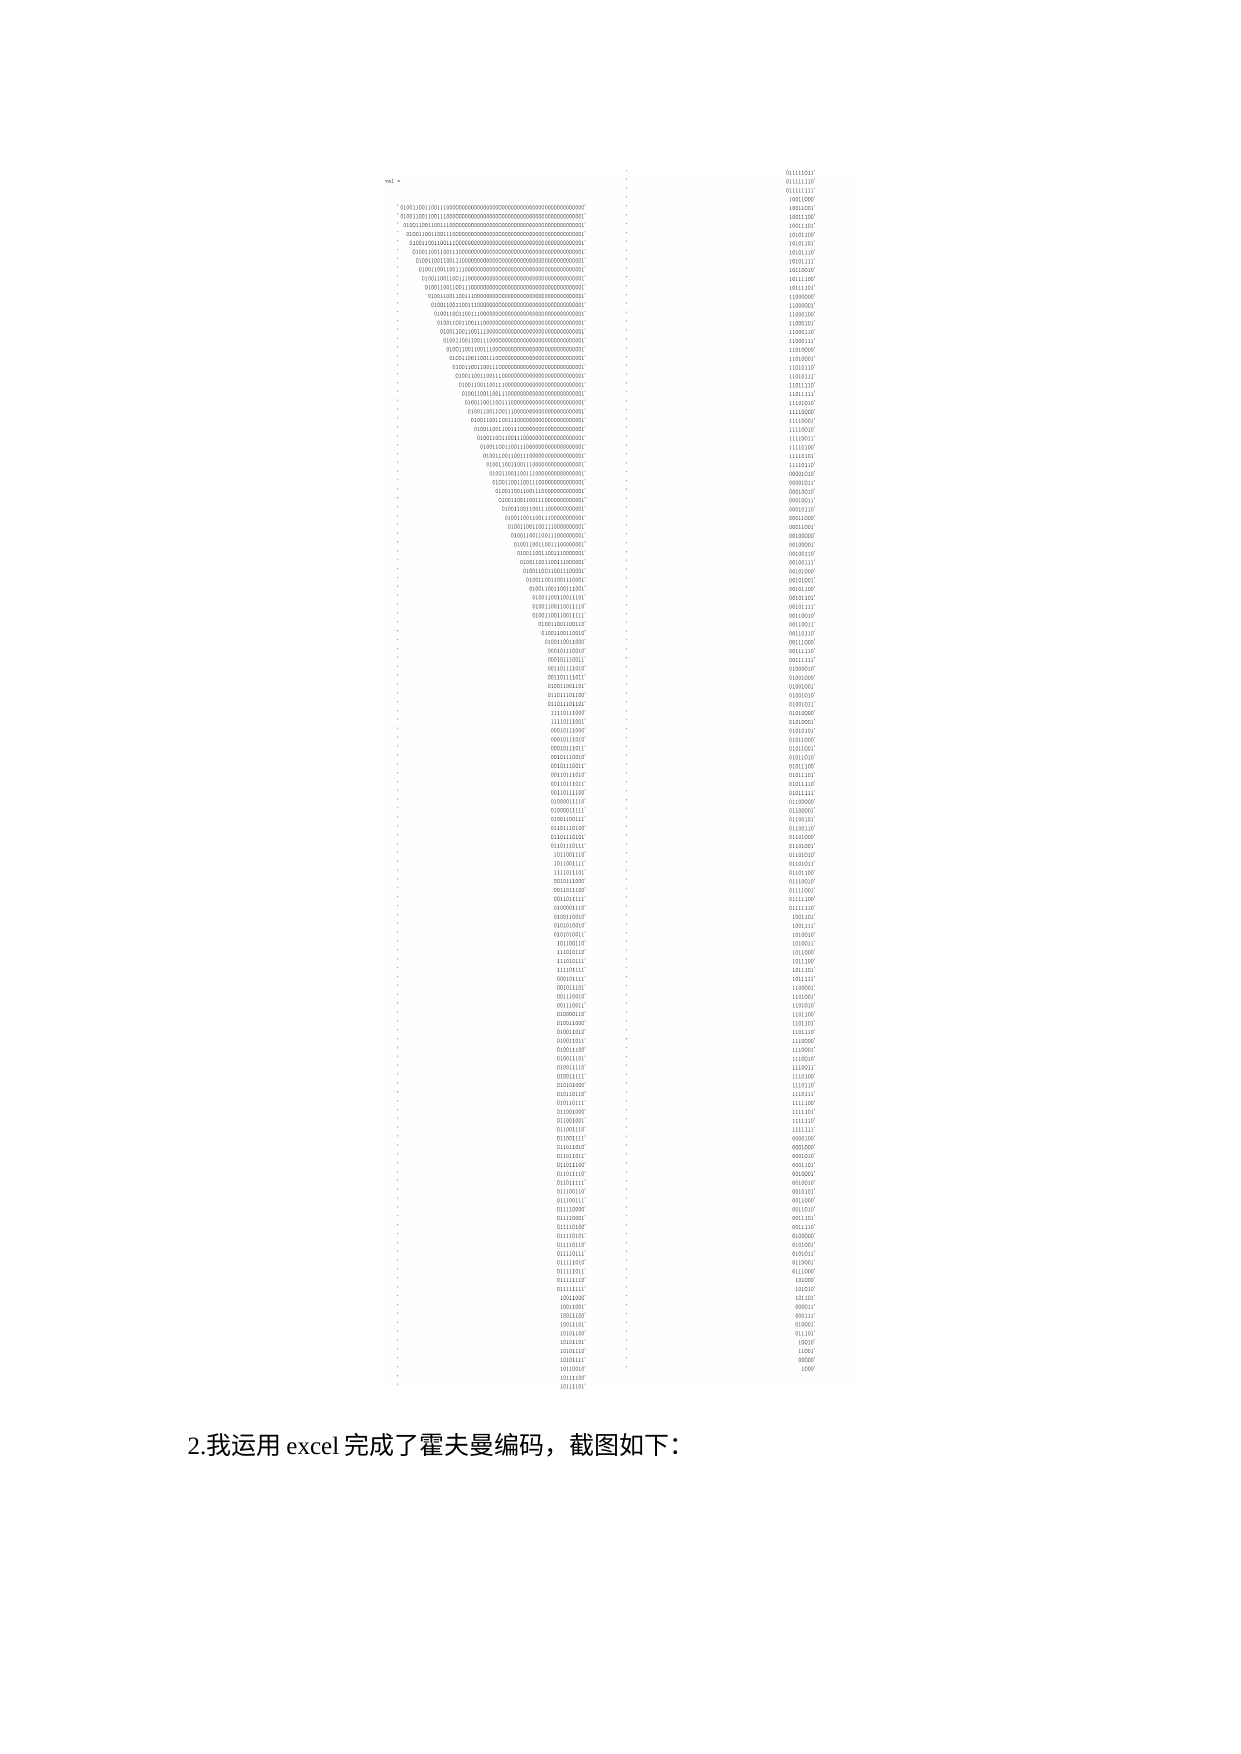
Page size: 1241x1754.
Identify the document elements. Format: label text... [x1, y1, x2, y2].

text 2.我运用excel完成了霍夫曼编码，截图如下： [187, 1411, 1053, 1476]
picture [384, 170, 856, 1389]
